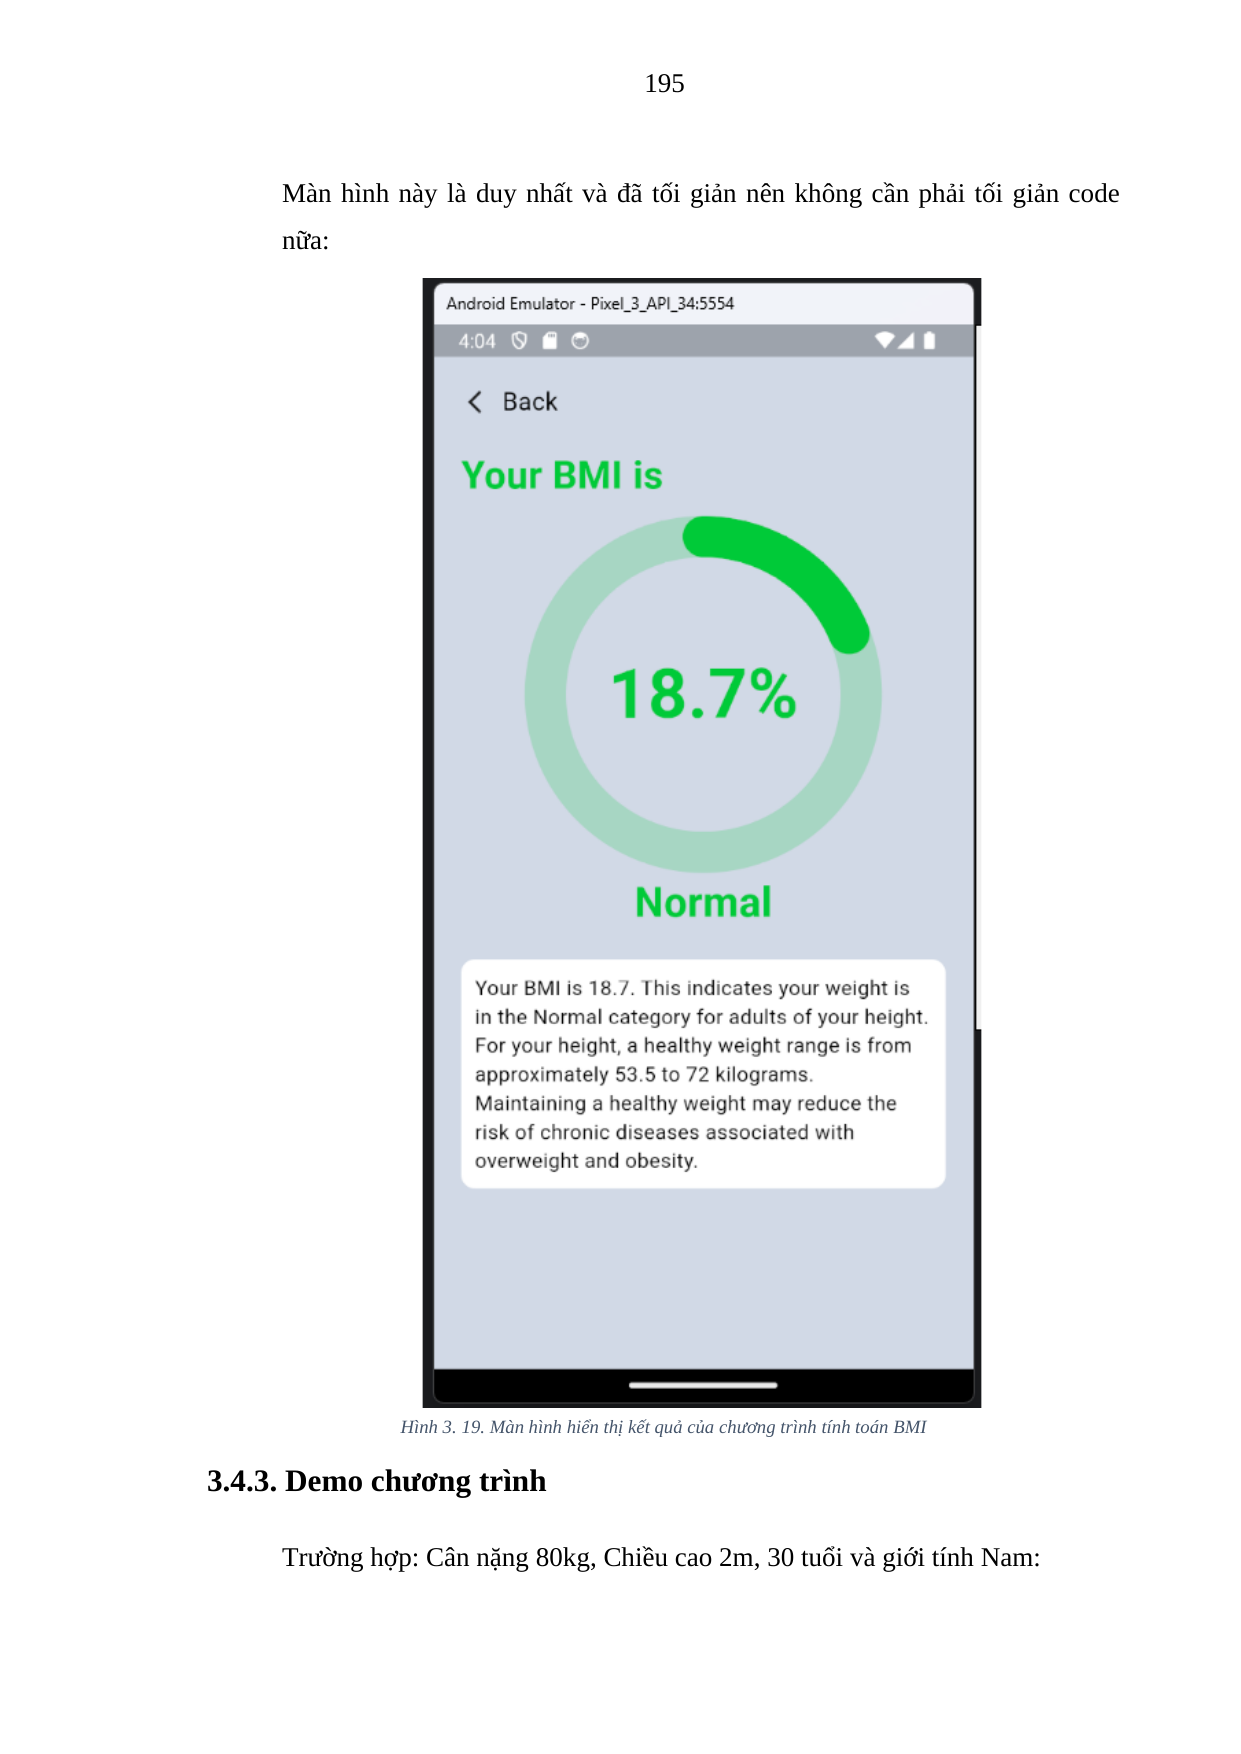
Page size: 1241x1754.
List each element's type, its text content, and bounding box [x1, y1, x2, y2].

text Trường hợp: Cân nặng 80kg, Chiều cao 2m, 30 tuổi và giới tính Nam: [207, 1541, 1122, 1572]
list Màn hình này là duy nhất và đã tối giản nên không cần phải tối giản code nữa: [282, 177, 1122, 255]
subtitle 3.4.3. Demo chương trình [207, 1462, 1122, 1498]
picture [422, 278, 982, 1408]
text Hình 3. 19. Màn hình hiển thị kết quả của chương trình tính toán BMI [207, 1416, 1122, 1437]
